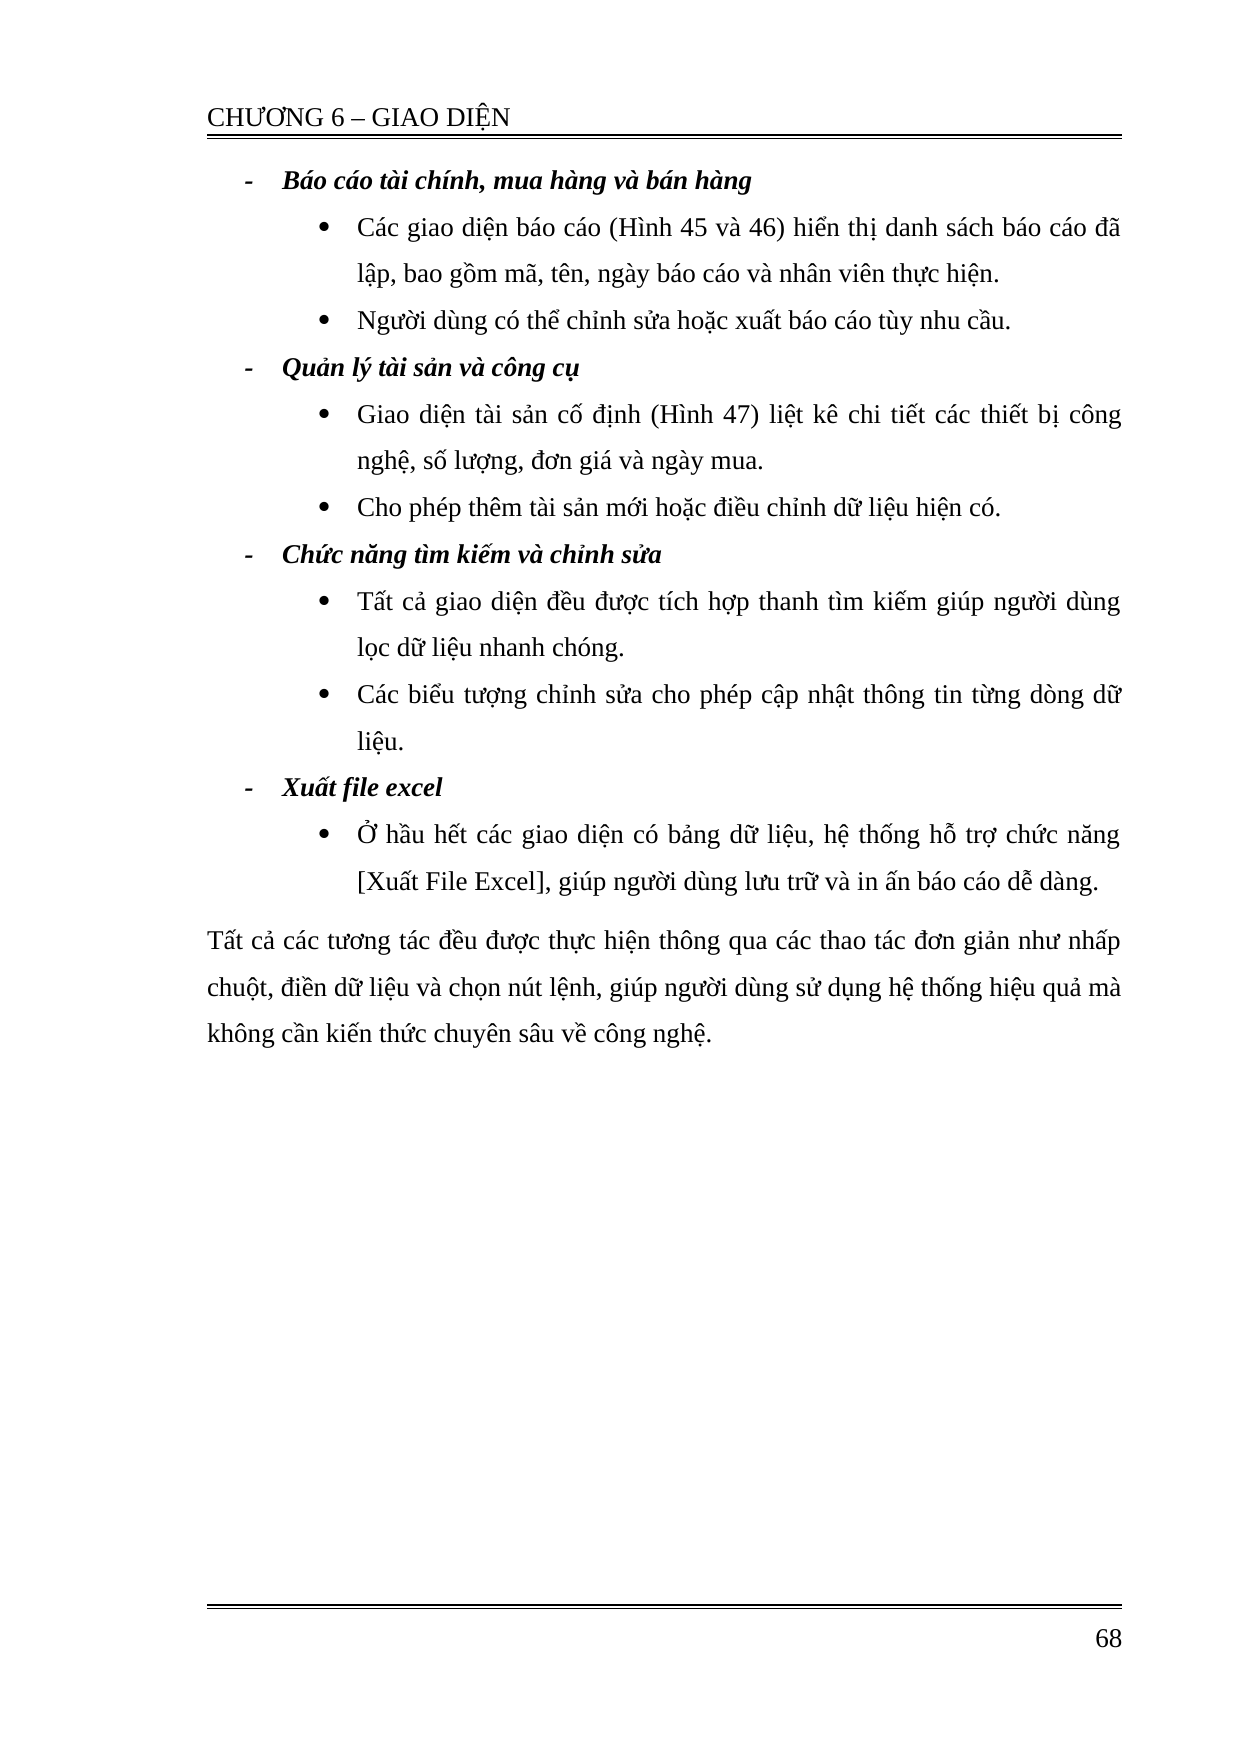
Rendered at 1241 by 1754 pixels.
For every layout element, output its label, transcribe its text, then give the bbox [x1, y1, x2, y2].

list Quản lý tài sản và công cụ [244, 351, 1122, 382]
list Cho phép thêm tài sản mới hoặc điều chỉnh dữ liệu hiện có. [319, 491, 1122, 522]
list Ở hầu hết các giao diện có bảng dữ liệu, hệ thống hỗ trợ chức năng [Xuất File Excel], giúp người dùng lưu trữ và in ấn báo cáo dễ dàng. [319, 818, 1122, 896]
list Tất cả giao diện đều được tích hợp thanh tìm kiếm giúp người dùng lọc dữ liệu nhanh chóng. [319, 585, 1122, 663]
list Các giao diện báo cáo (Hình 45 và 46) hiển thị danh sách báo cáo đã lập, bao gồm mã, tên, ngày báo cáo và nhân viên thực hiện. [319, 211, 1122, 289]
list Chức năng tìm kiếm và chỉnh sửa [244, 538, 1122, 569]
list Các biểu tượng chỉnh sửa cho phép cập nhật thông tin từng dòng dữ liệu. [319, 678, 1122, 756]
list Báo cáo tài chính, mua hàng và bán hàng [244, 164, 1122, 195]
text Tất cả các tương tác đều được thực hiện thông qua các thao tác đơn giản như nhấp chuột, điền dữ liệu và chọn nút lệnh, giúp người dùng sử dụng hệ thống hiệu quả mà không cần kiến thức chuyên sâu về công nghệ. [207, 924, 1122, 1049]
list Người dùng có thể chỉnh sửa hoặc xuất báo cáo tùy nhu cầu. [319, 304, 1122, 335]
list Giao diện tài sản cố định (Hình 47) liệt kê chi tiết các thiết bị công nghệ, số lượng, đơn giá và ngày mua. [319, 398, 1122, 476]
list Xuất file excel [244, 772, 1122, 803]
